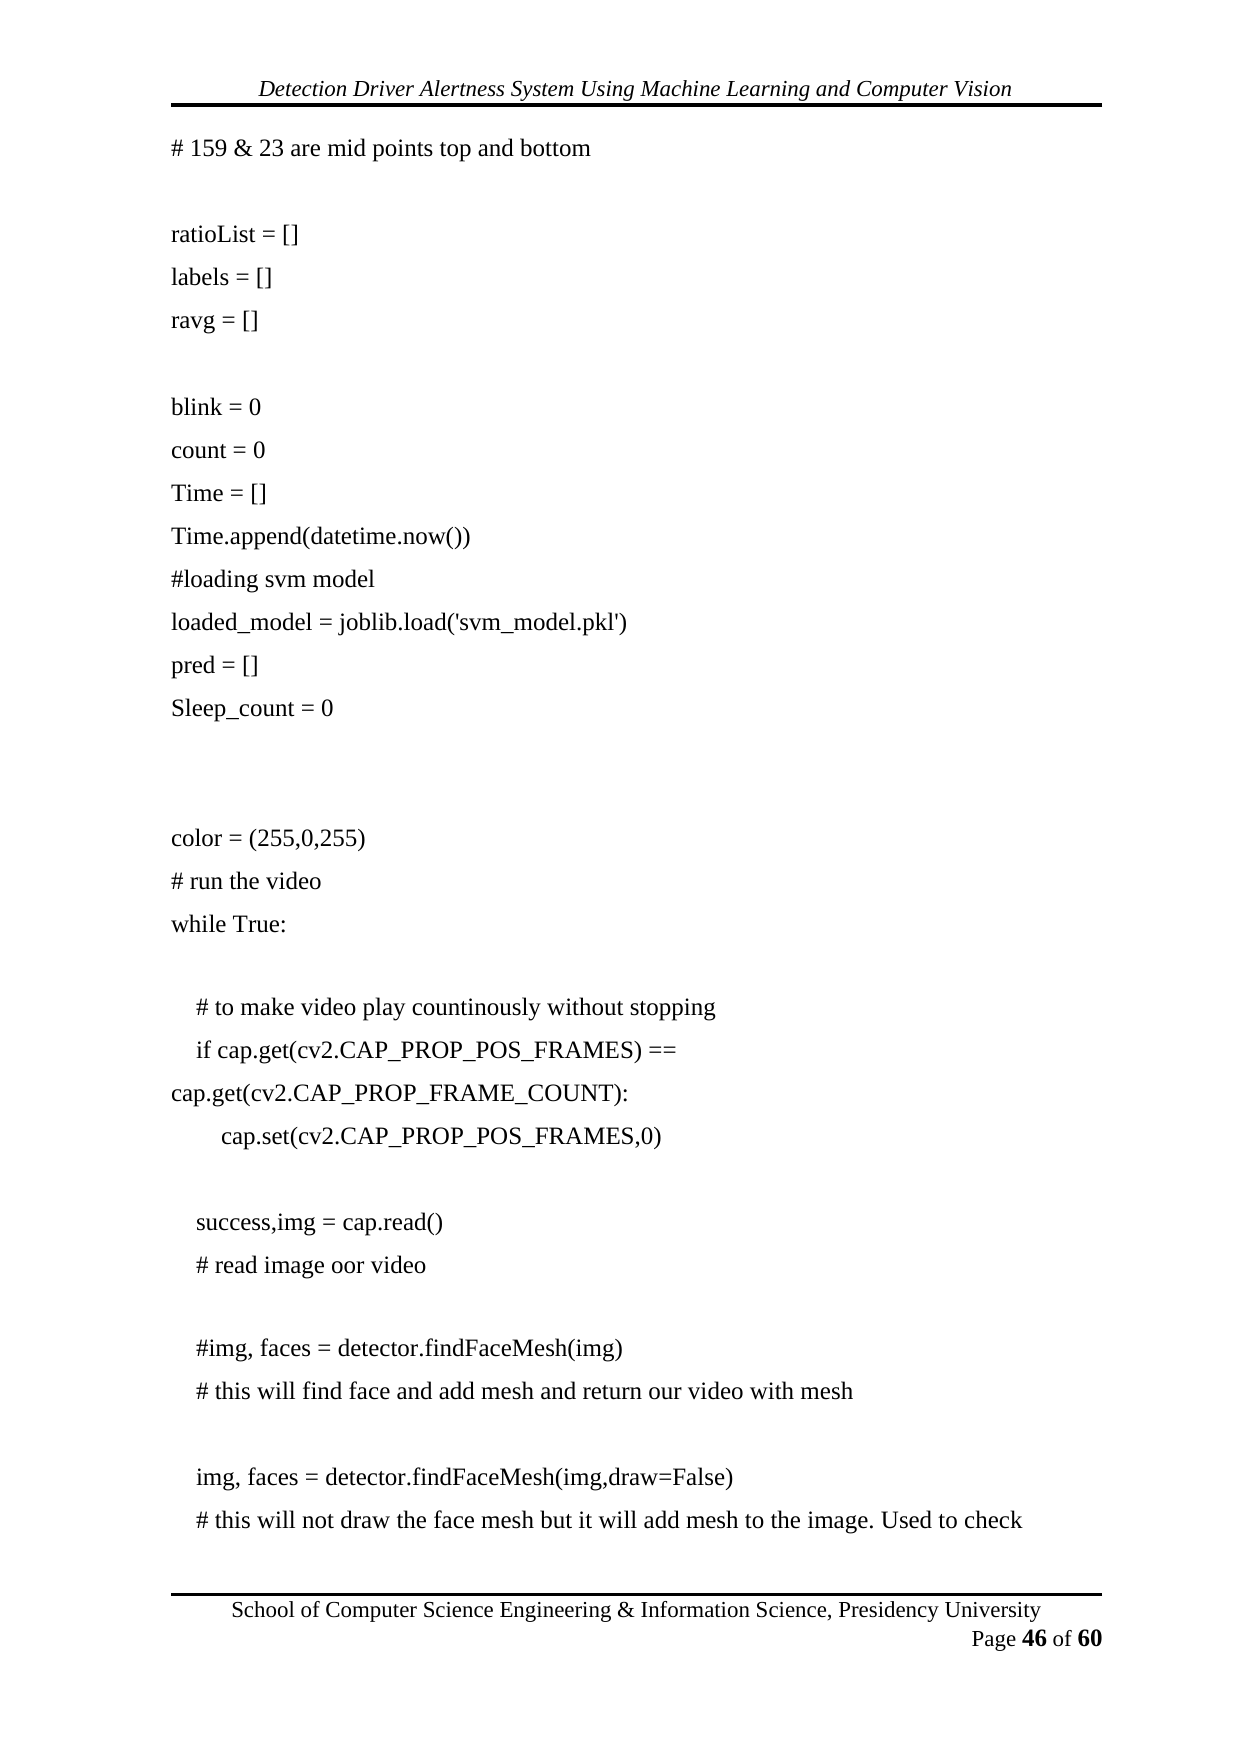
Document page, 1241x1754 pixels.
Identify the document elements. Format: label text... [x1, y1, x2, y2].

text success,img = cap.read() [171, 1207, 1102, 1236]
text loaded_model = joblib.load('svm_model.pkl') [171, 607, 1102, 636]
text ratioList = [] [171, 219, 1102, 248]
text Time.append(datetime.now()) [171, 521, 1102, 550]
text cap.set(cv2.CAP_PROP_POS_FRAMES,0) [171, 1121, 1102, 1150]
text if cap.get(cv2.CAP_PROP_POS_FRAMES) == cap.get(cv2.CAP_PROP_FRAME_COUNT): [171, 1035, 1102, 1107]
text # run the video [171, 866, 1102, 895]
text pred = [] [171, 650, 1102, 679]
text # to make video play countinously without stopping [171, 992, 1102, 1021]
text ravg = [] [171, 305, 1102, 334]
text # this will find face and add mesh and return our video with mesh [171, 1376, 1102, 1405]
text #img, faces = detector.findFaceMesh(img) [171, 1333, 1102, 1362]
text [171, 1506, 1102, 1534]
text color = (255,0,255) [171, 823, 1102, 852]
text # read image oor video [171, 1251, 1102, 1279]
text img, faces = detector.findFaceMesh(img,draw=False) [171, 1462, 1102, 1491]
text count = 0 [171, 435, 1102, 463]
text # 159 & 23 are mid points top and bottom [171, 133, 1102, 162]
text blink = 0 [171, 392, 1102, 420]
text Time = [] [171, 478, 1102, 507]
text while True: [171, 909, 1102, 938]
text Sleep_count = 0 [171, 693, 1102, 722]
text #loading svm model [171, 564, 1102, 593]
text labels = [] [171, 262, 1102, 291]
